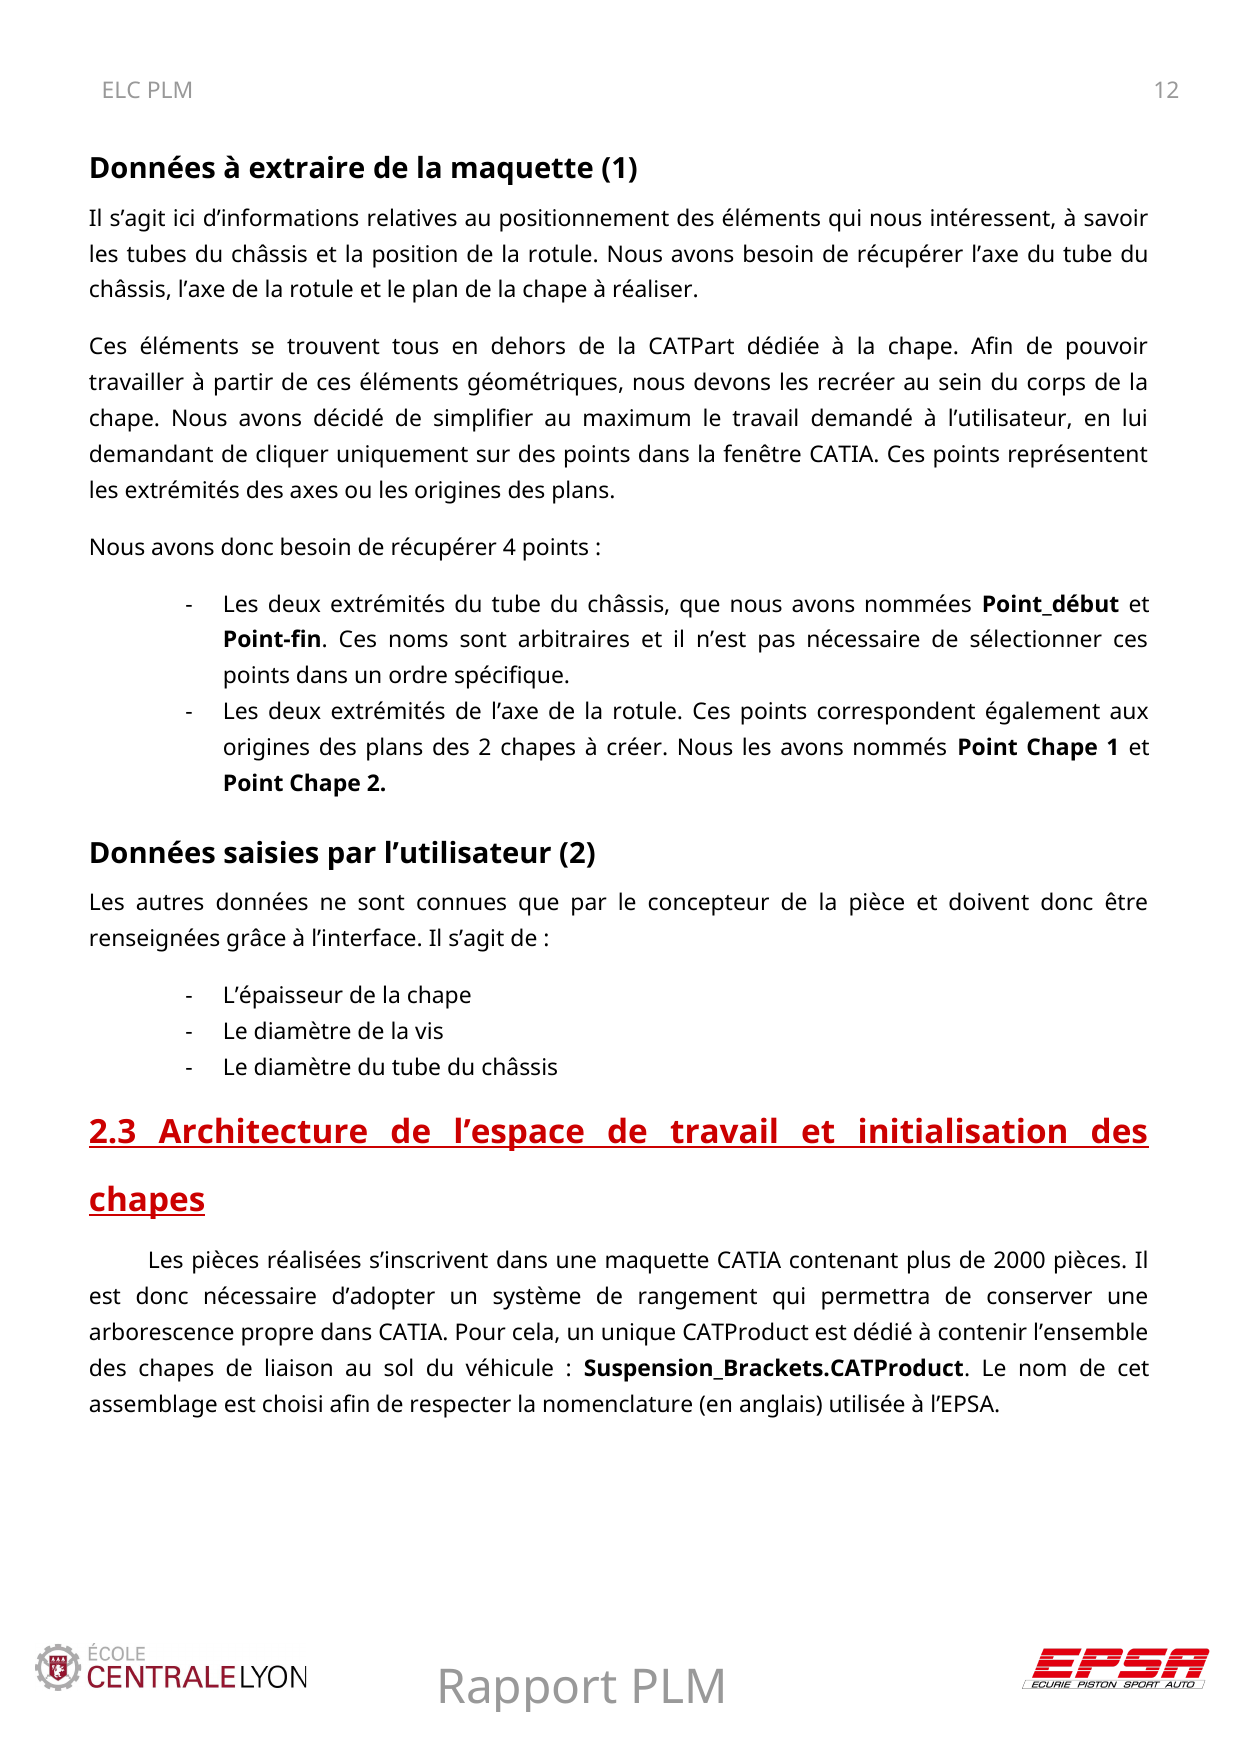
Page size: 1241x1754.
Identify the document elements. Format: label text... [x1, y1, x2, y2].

list Les deux extrémités du tube du châssis, que nous avons nommées Point_début et Point-fin. Ces noms sont arbitraires et il n’est pas nécessaire de sélectionner ces points dans un ordre spécifique. [185, 587, 1149, 691]
text Les pièces réalisées s’inscrivent dans une maquette CATIA contenant plus de 2000 pièces. Il est donc nécessaire d’adopter un système de rangement qui permettra de conserver une arborescence propre dans CATIA. Pour cela, un unique CATProduct est dédié à contenir l’ensemble des chapes de liaison au sol du véhicule : Suspension_Brackets.CATProduct. Le nom de cet assemblage est choisi afin de respecter la nomenclature (en anglais) utilisée à l’EPSA. [89, 1244, 1149, 1419]
text Il s’agit ici d’informations relatives au positionnement des éléments qui nous intéressent, à savoir les tubes du châssis et la position de la rotule. Nous avons besoin de récupérer l’axe du tube du châssis, l’axe de la rotule et le plan de la chape à réaliser. [89, 202, 1149, 305]
subtitle 2.3 Architecture de l’espace de travail et initialisation des chapes [89, 1108, 1149, 1146]
list L’épaisseur de la chape [185, 979, 1149, 1010]
text Ces éléments se trouvent tous en dehors de la CATPart dédiée à la chape. Afin de pouvoir travailler à partir de ces éléments géométriques, nous devons les recréer au sein du corps de la chape. Nous avons décidé de simplifier au maximum le travail demandé à l’utilisateur, en lui demandant de cliquer uniquement sur des points dans la fenêtre CATIA. Ces points représentent les extrémités des axes ou les origines des plans. [89, 330, 1149, 505]
text Les autres données ne sont connues que par le concepteur de la pièce et doivent donc être renseignées grâce à l’interface. Il s’agit de : [89, 886, 1149, 953]
list Le diamètre du tube du châssis [185, 1051, 1149, 1082]
list Les deux extrémités de l’axe de la rotule. Ces points correspondent également aux origines des plans des 2 chapes à créer. Nous les avons nommés Point Chape 1 et Point Chape 2. [185, 695, 1149, 798]
picture [1019, 1642, 1214, 1694]
subtitle Données saisies par l’utilisateur (2) [89, 832, 1149, 872]
subtitle 2.3 Architecture de l’espace de travail et initialisation des chapes [89, 1148, 1149, 1221]
subtitle Données à extraire de la maquette (1) [89, 148, 1149, 187]
picture [35, 1643, 307, 1691]
text Nous avons donc besoin de récupérer 4 points : [89, 531, 1149, 562]
list Le diamètre de la vis [185, 1015, 1149, 1046]
